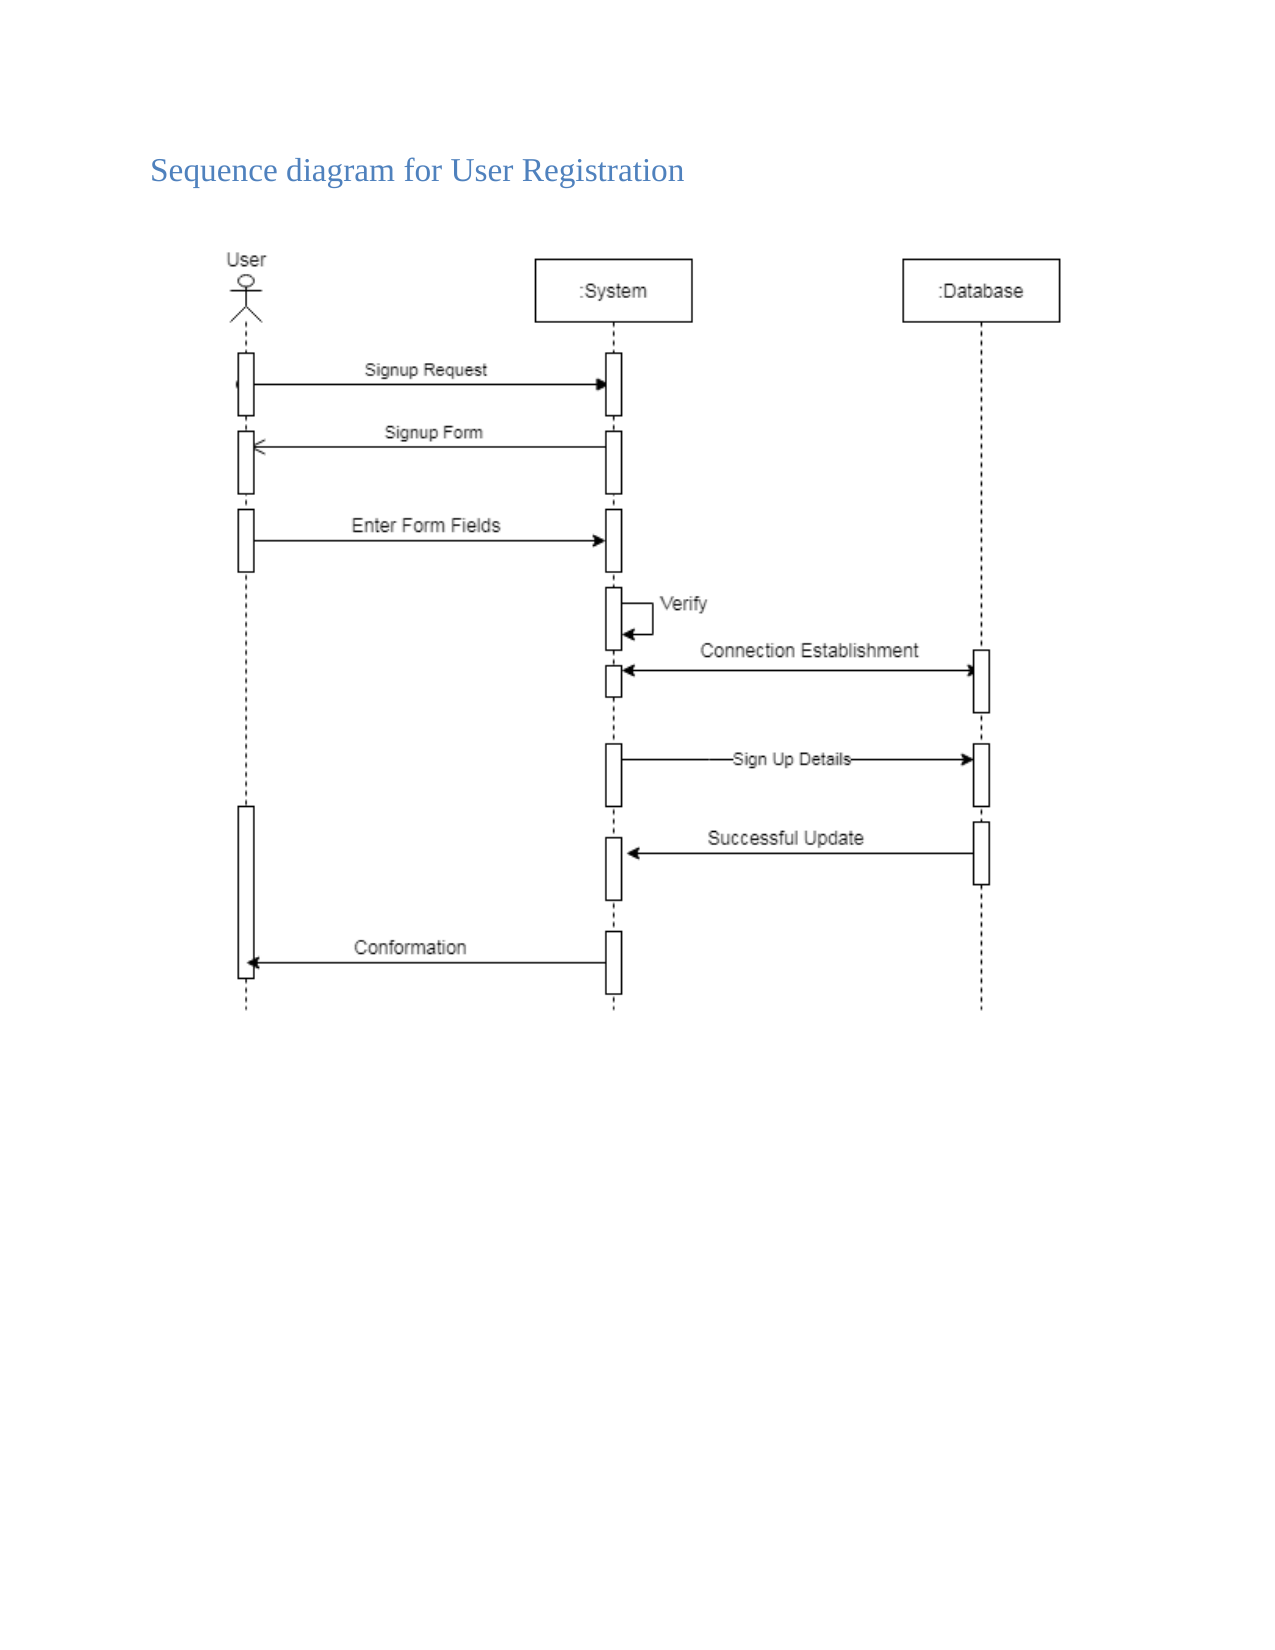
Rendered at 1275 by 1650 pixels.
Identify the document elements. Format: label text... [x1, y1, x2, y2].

subtitle Sequence diagram for User Registration [150, 150, 1125, 188]
picture [183, 212, 1092, 1042]
